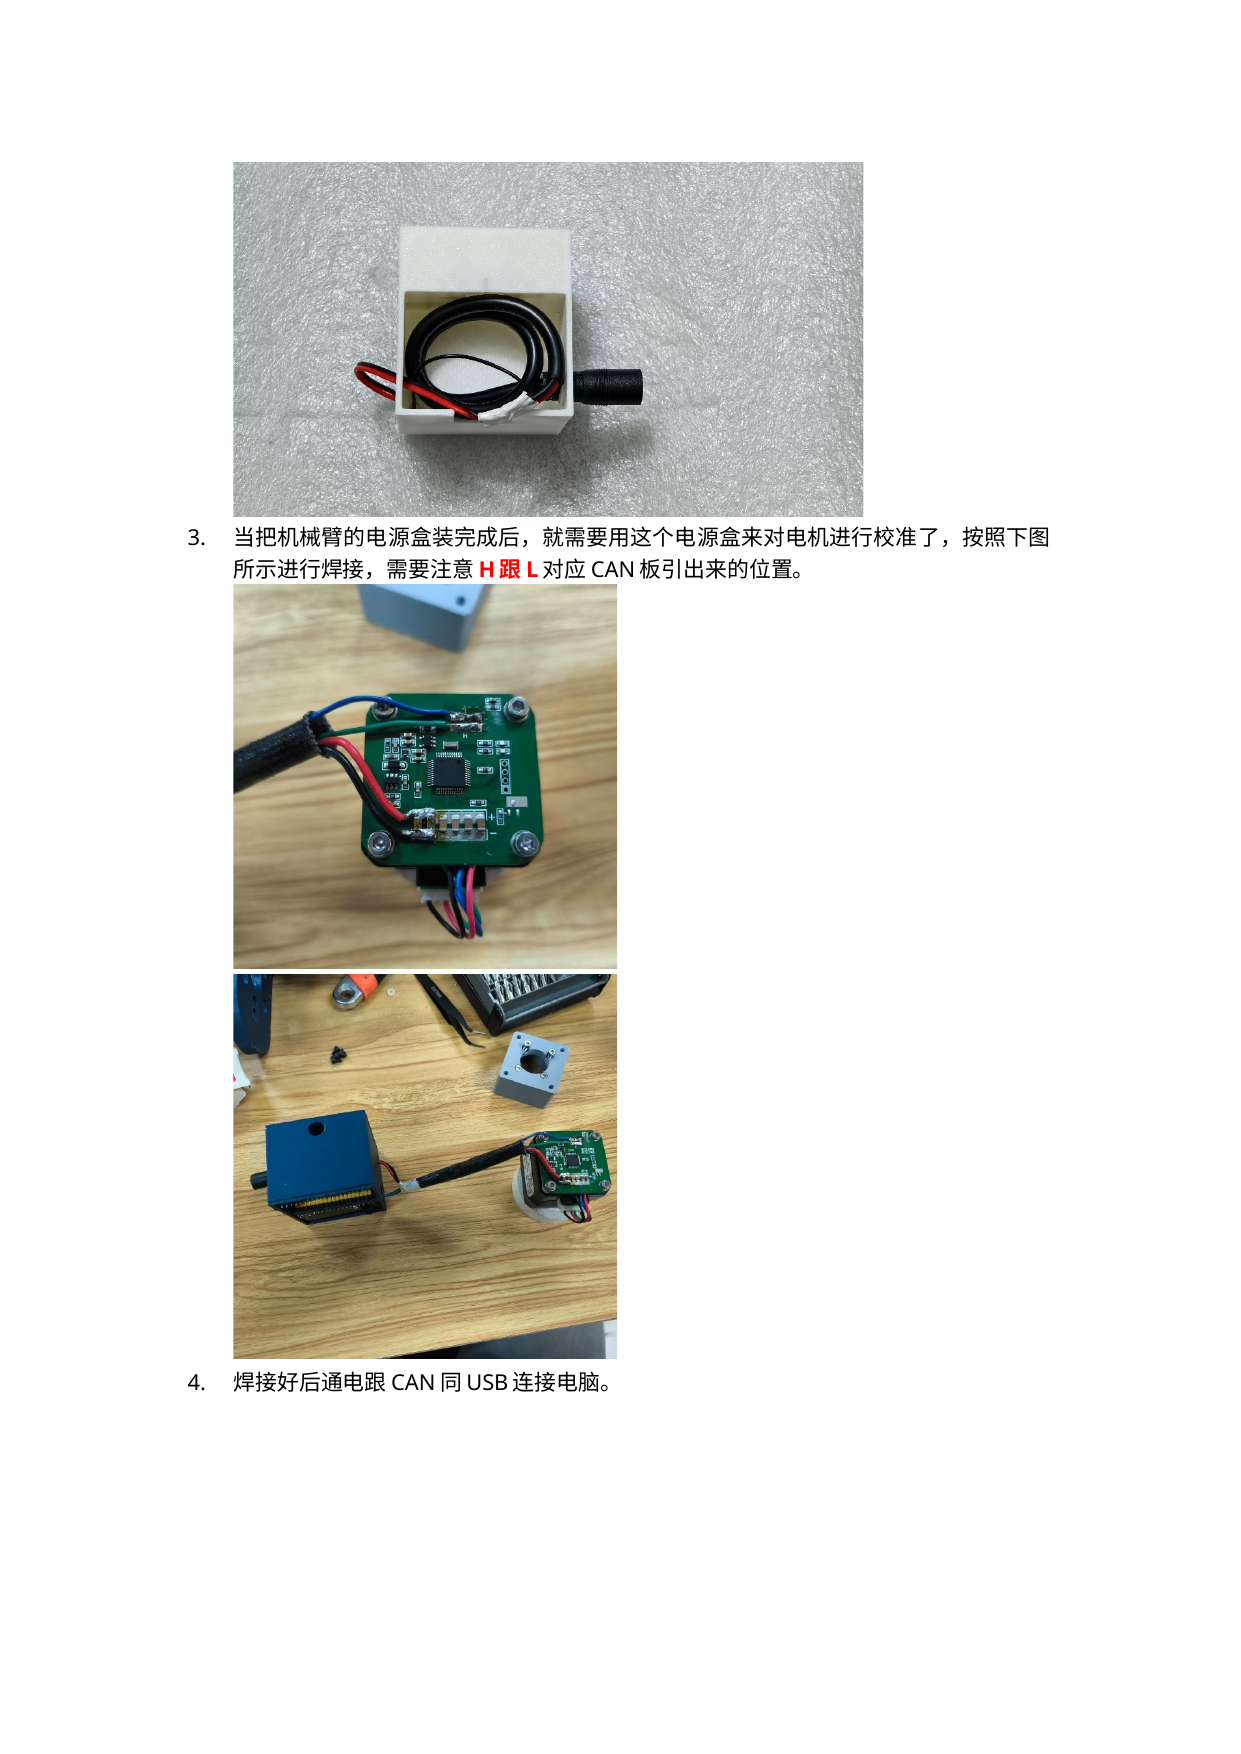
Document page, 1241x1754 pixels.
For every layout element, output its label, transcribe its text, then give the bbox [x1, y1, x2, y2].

picture [233, 584, 618, 969]
list 当把机械臂的电源盒装完成后，就需要用这个电源盒来对电机进行校准了，按照下图所示进行焊接，需要注意H跟L对应CAN板引出来的位置。 [187, 519, 1053, 584]
picture [233, 974, 618, 1359]
list 焊接好后通电跟CAN同USB连接电脑。 [187, 1364, 1053, 1397]
picture [233, 162, 864, 517]
